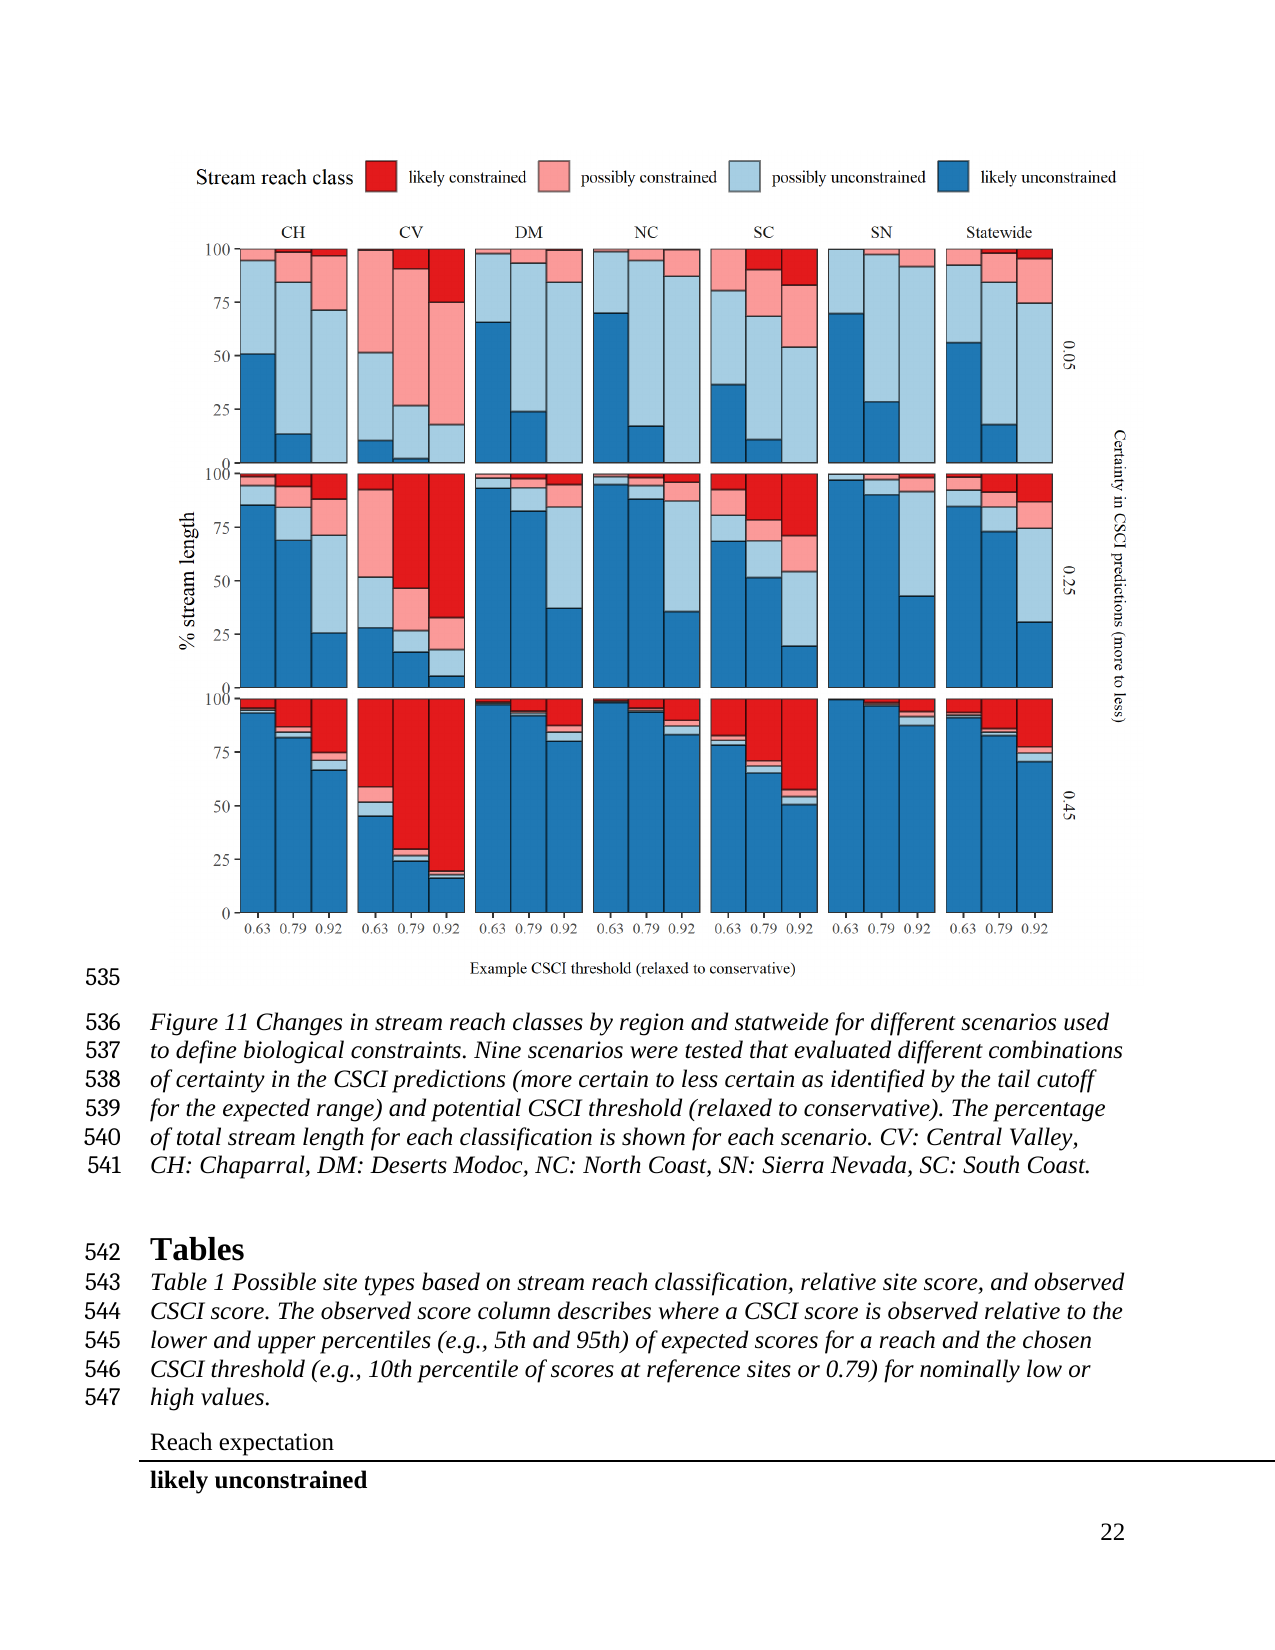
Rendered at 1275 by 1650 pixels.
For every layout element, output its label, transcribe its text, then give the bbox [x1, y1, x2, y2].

picture [168, 150, 1144, 986]
text Table 1 Possible site types based on stream reach classification, relative site score, and observed CSCI score. The observed score column describes where a CSCI score is observed relative to the lower and upper percentiles (e.g., 5th and 95th) of expected scores for a reach and the chosen CSCI threshold (e.g., 10th percentile of scores at reference sites or 0.79) for nominally low or high values. [150, 1267, 1125, 1411]
text Figure 11 Changes in stream reach classes by region and statweide for different scenarios used to define biological constraints. Nine scenarios were tested that evaluated different combinations of certainty in the CSCI predictions (more certain to less certain as identified by the tail cutoff for the expected range) and potential CSCI threshold (relaxed to conservative). The percentage of total stream length for each classification is shown for each scenario. CV: Central Valley, CH: Chaparral, DM: Deserts Modoc, NC: North Coast, SN: Sierra Nevada, SC: South Coast. [150, 1007, 1125, 1179]
table_cell likely unconstrained [139, 1462, 1275, 1498]
table_header Reach expectation [139, 1424, 1275, 1460]
subtitle Tables [150, 1229, 1125, 1267]
